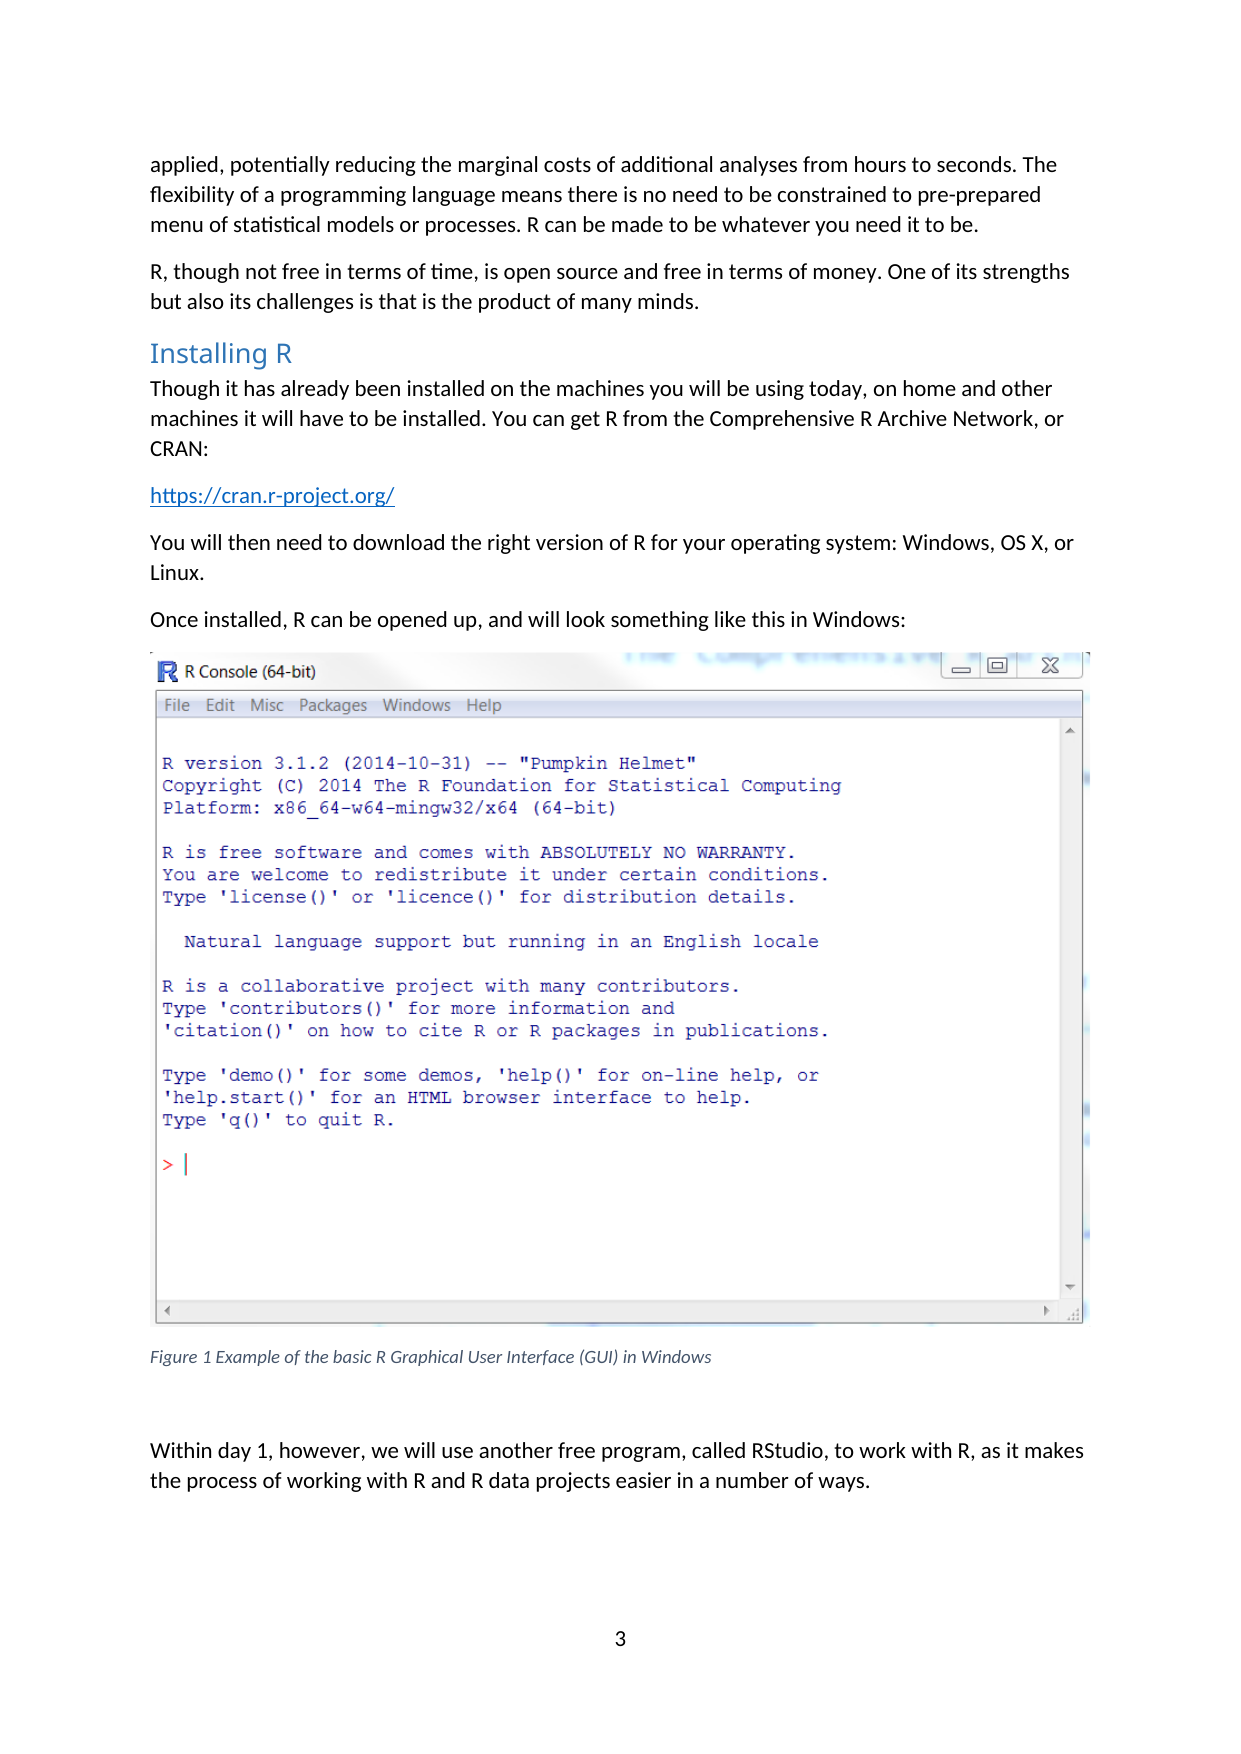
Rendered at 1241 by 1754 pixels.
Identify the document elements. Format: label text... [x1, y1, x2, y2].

text You will then need to download the right version of R for your operating system: Windows, OS X, or Linux. [150, 528, 1090, 587]
text Within day 1, however, we will use another free program, called RStudio, to work with R, as it makes the process of working with R and R data projects easier in a number of ways. [150, 1436, 1090, 1494]
text R, though not free in terms of time, is open source and free in terms of money. One of its strengths but also its challenges is that is the product of many minds. [150, 257, 1090, 316]
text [150, 150, 1090, 238]
subtitle Installing R [150, 334, 1090, 371]
text https://cran.r-project.org/ [150, 481, 1090, 509]
text Once installed, R can be opened up, and will look something like this in Windows: [150, 605, 1090, 633]
text Figure 1 Example of the basic R Graphical User Interface (GUI) in Windows [150, 1345, 1090, 1368]
picture [150, 652, 1091, 1327]
text Though it has already been installed on the machines you will be using today, on home and other machines it will have to be installed. You can get R from the Comprehensive R Archive Network, or CRAN: [150, 374, 1090, 463]
